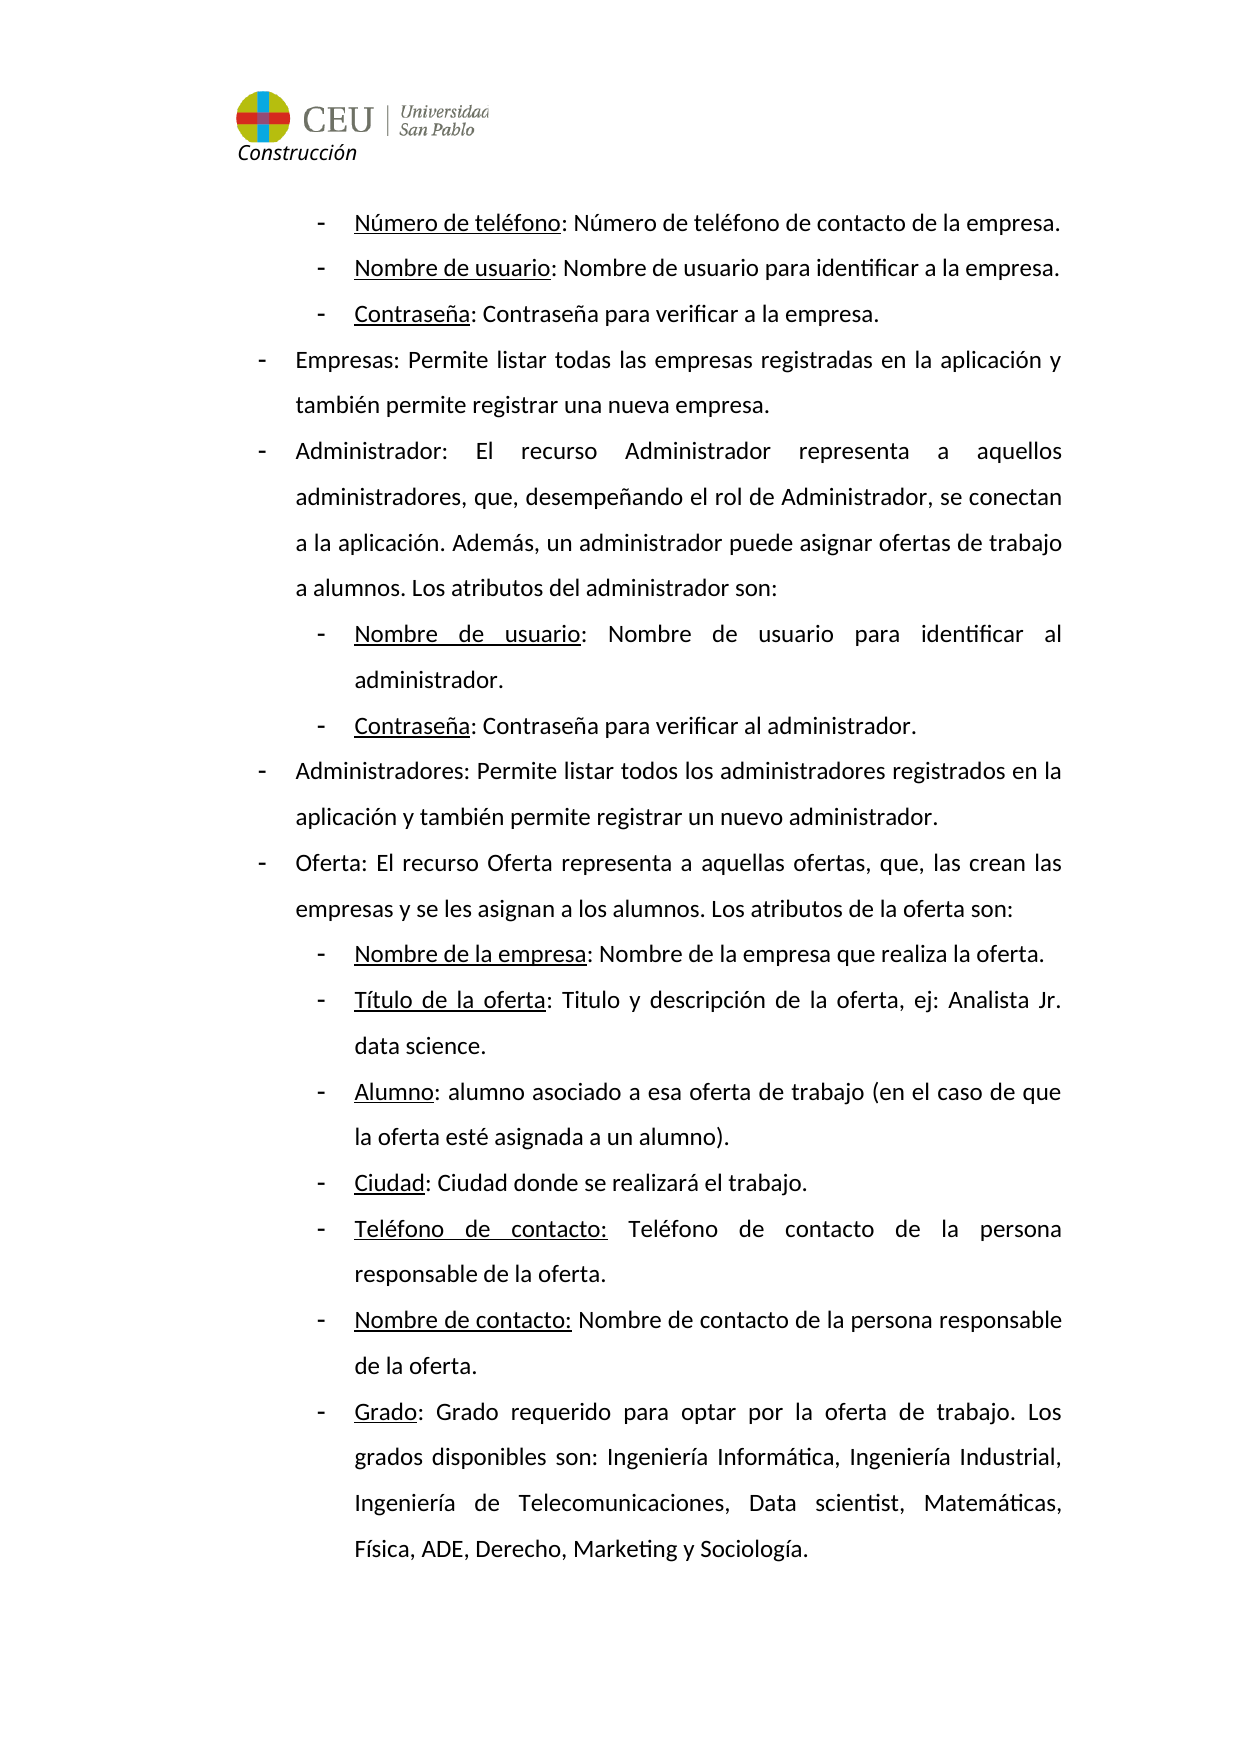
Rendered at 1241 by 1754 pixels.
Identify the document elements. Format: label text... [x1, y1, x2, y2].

list Administradores: Permite listar todos los administradores registrados en la aplicación y también permite registrar un nuevo administrador. [258, 756, 1063, 832]
list Administrador: El recurso Administrador representa a aquellos administradores, que, desempeñando el rol de Administrador, se conectan a la aplicación. Además, un administrador puede asignar ofertas de trabajo a alumnos. Los atributos del administrador son: [258, 435, 1063, 603]
list Título de la oferta: Titulo y descripción de la oferta, ej: Analista Jr. data science. [317, 984, 1063, 1060]
list Nombre de contacto: Nombre de contacto de la persona responsable de la oferta. [317, 1304, 1063, 1381]
list Oferta: El recurso Oferta representa a aquellas ofertas, que, las crean las empresas y se les asignan a los alumnos. Los atributos de la oferta son: [258, 847, 1063, 923]
list Alumno: alumno asociado a esa oferta de trabajo (en el caso de que la oferta esté asignada a un alumno). [317, 1076, 1063, 1152]
list Ciudad: Ciudad donde se realizará el trabajo. [317, 1167, 1063, 1198]
list Teléfono de contacto: Teléfono de contacto de la persona responsable de la oferta. [317, 1213, 1063, 1289]
list Grado: Grado requerido para optar por la oferta de trabajo. Los grados disponibles son: Ingeniería Informática, Ingeniería Industrial, Ingeniería de Telecomunicaciones, Data scientist, Matemáticas, Física, ADE, Derecho, Marketing y Sociología. [317, 1396, 1063, 1563]
list Nombre de la empresa: Nombre de la empresa que realiza la oferta. [317, 938, 1063, 969]
list Empresas: Permite listar todas las empresas registradas en la aplicación y también permite registrar una nueva empresa. [258, 344, 1063, 420]
list Número de teléfono: Número de teléfono de contacto de la empresa. [317, 207, 1063, 237]
list Nombre de usuario: Nombre de usuario para identificar a la empresa. [317, 252, 1063, 283]
list Nombre de usuario: Nombre de usuario para identificar al administrador. [317, 618, 1063, 694]
list Contraseña: Contraseña para verificar al administrador. [317, 710, 1063, 740]
picture [235, 89, 489, 143]
list Contraseña: Contraseña para verificar a la empresa. [317, 298, 1063, 329]
